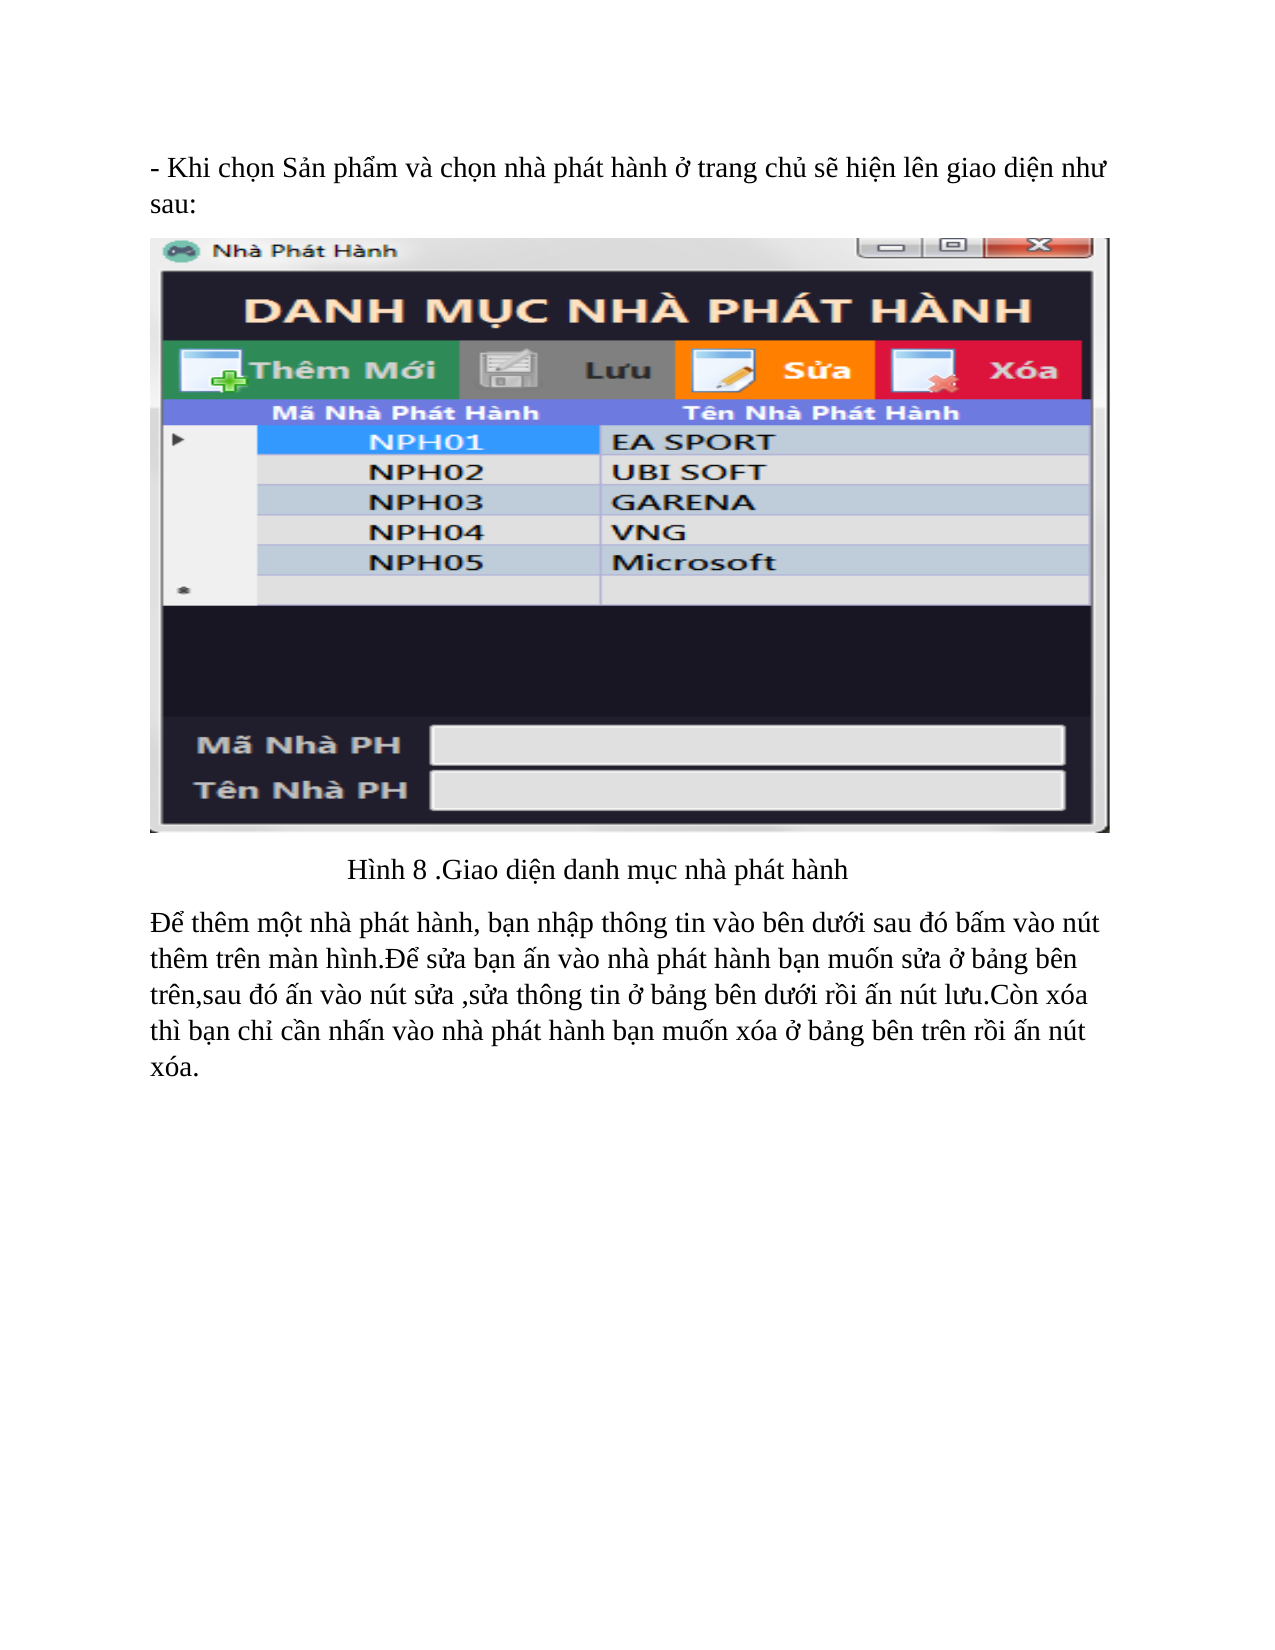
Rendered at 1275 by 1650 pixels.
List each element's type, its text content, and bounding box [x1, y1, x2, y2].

text Để thêm một nhà phát hành, bạn nhập thông tin vào bên dưới sau đó bấm vào nút thêm trên màn hình.Để sửa bạn ấn vào nhà phát hành bạn muốn sửa ở bảng bên trên,sau đó ấn vào nút sửa ,sửa thông tin ở bảng bên dưới rồi ấn nút lưu.Còn xóa thì bạn chỉ cần nhấn vào nhà phát hành bạn muốn xóa ở bảng bên trên rồi ấn nút xóa. [150, 905, 1125, 1083]
text - Khi chọn Sản phẩm và chọn nhà phát hành ở trang chủ sẽ hiện lên giao diện như sau: [150, 150, 1125, 220]
text Hình 8 .Giao diện danh mục nhà phát hành [150, 852, 1125, 886]
picture [150, 238, 1110, 833]
